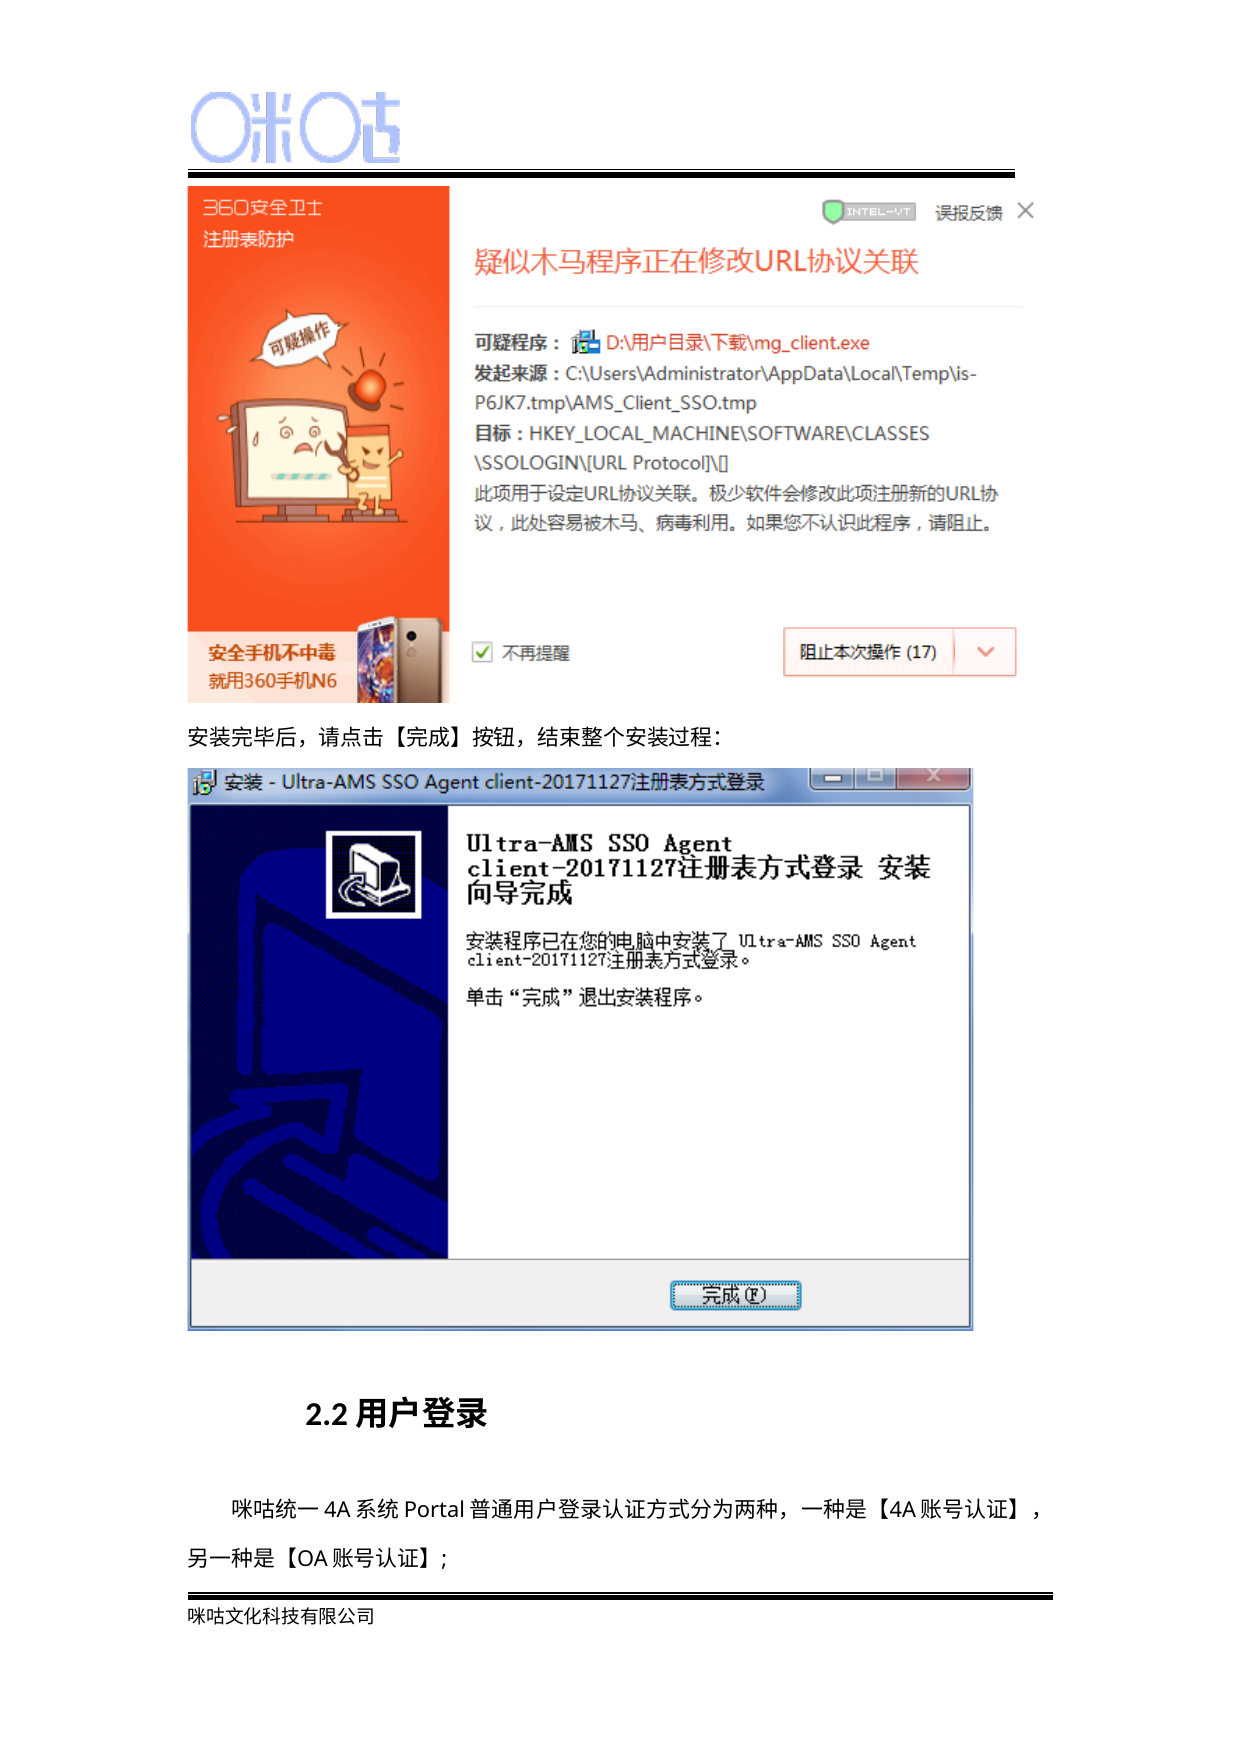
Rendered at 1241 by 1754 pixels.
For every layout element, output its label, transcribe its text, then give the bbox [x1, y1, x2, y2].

picture [187, 186, 1053, 703]
subtitle 2.2 用户登录 [305, 1379, 1053, 1444]
picture [187, 768, 974, 1331]
text 咪咕统一4A系统Portal普通用户登录认证方式分为两种，一种是【4A账号认证】，另一种是【OA账号认证】; [187, 1491, 1053, 1573]
text 安装完毕后，请点击【完成】按钮，结束整个安装过程： [187, 720, 1053, 752]
